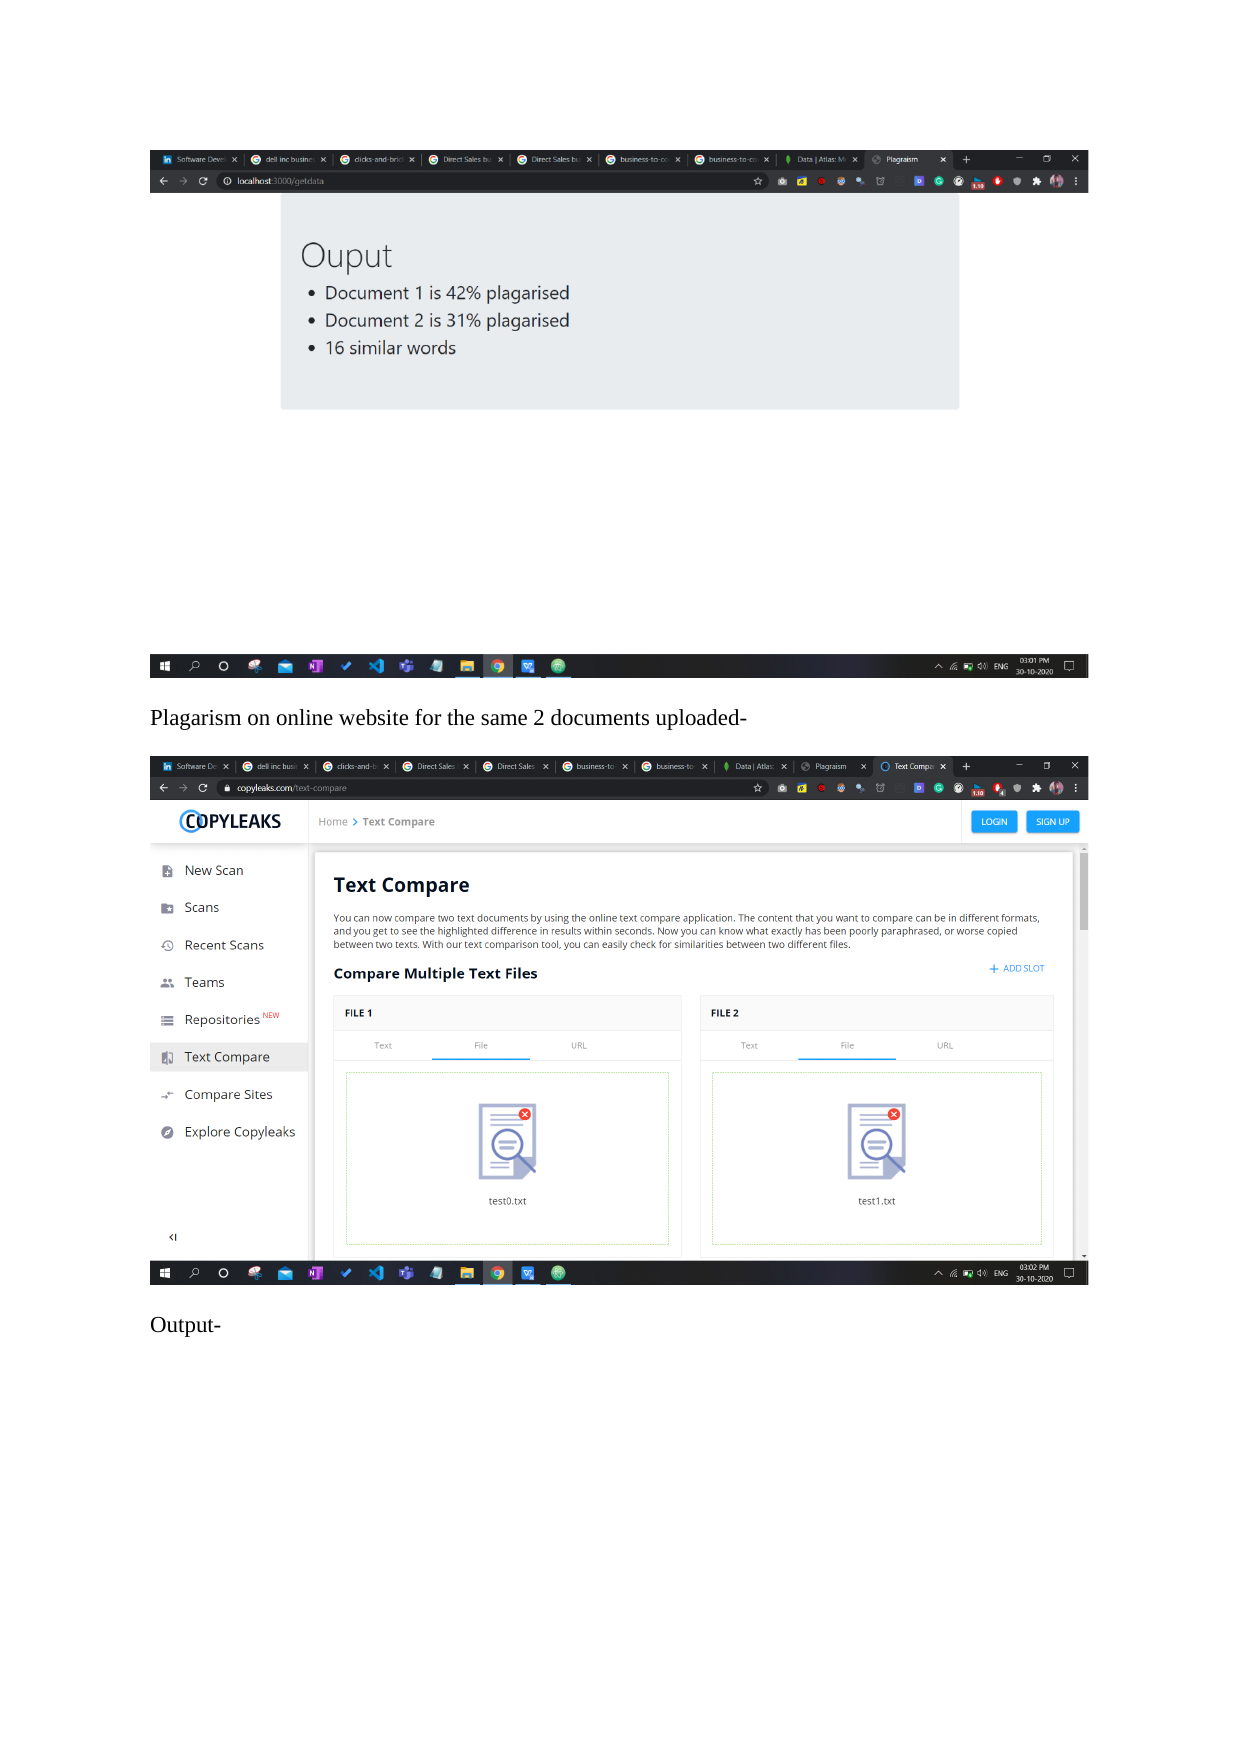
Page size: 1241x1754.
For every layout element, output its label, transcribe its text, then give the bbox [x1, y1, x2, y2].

list Plagarism on online website for the same 2 documents uploaded- [150, 704, 1090, 731]
picture [150, 150, 1089, 678]
picture [150, 756, 1089, 1285]
list Output- [150, 1311, 1090, 1337]
